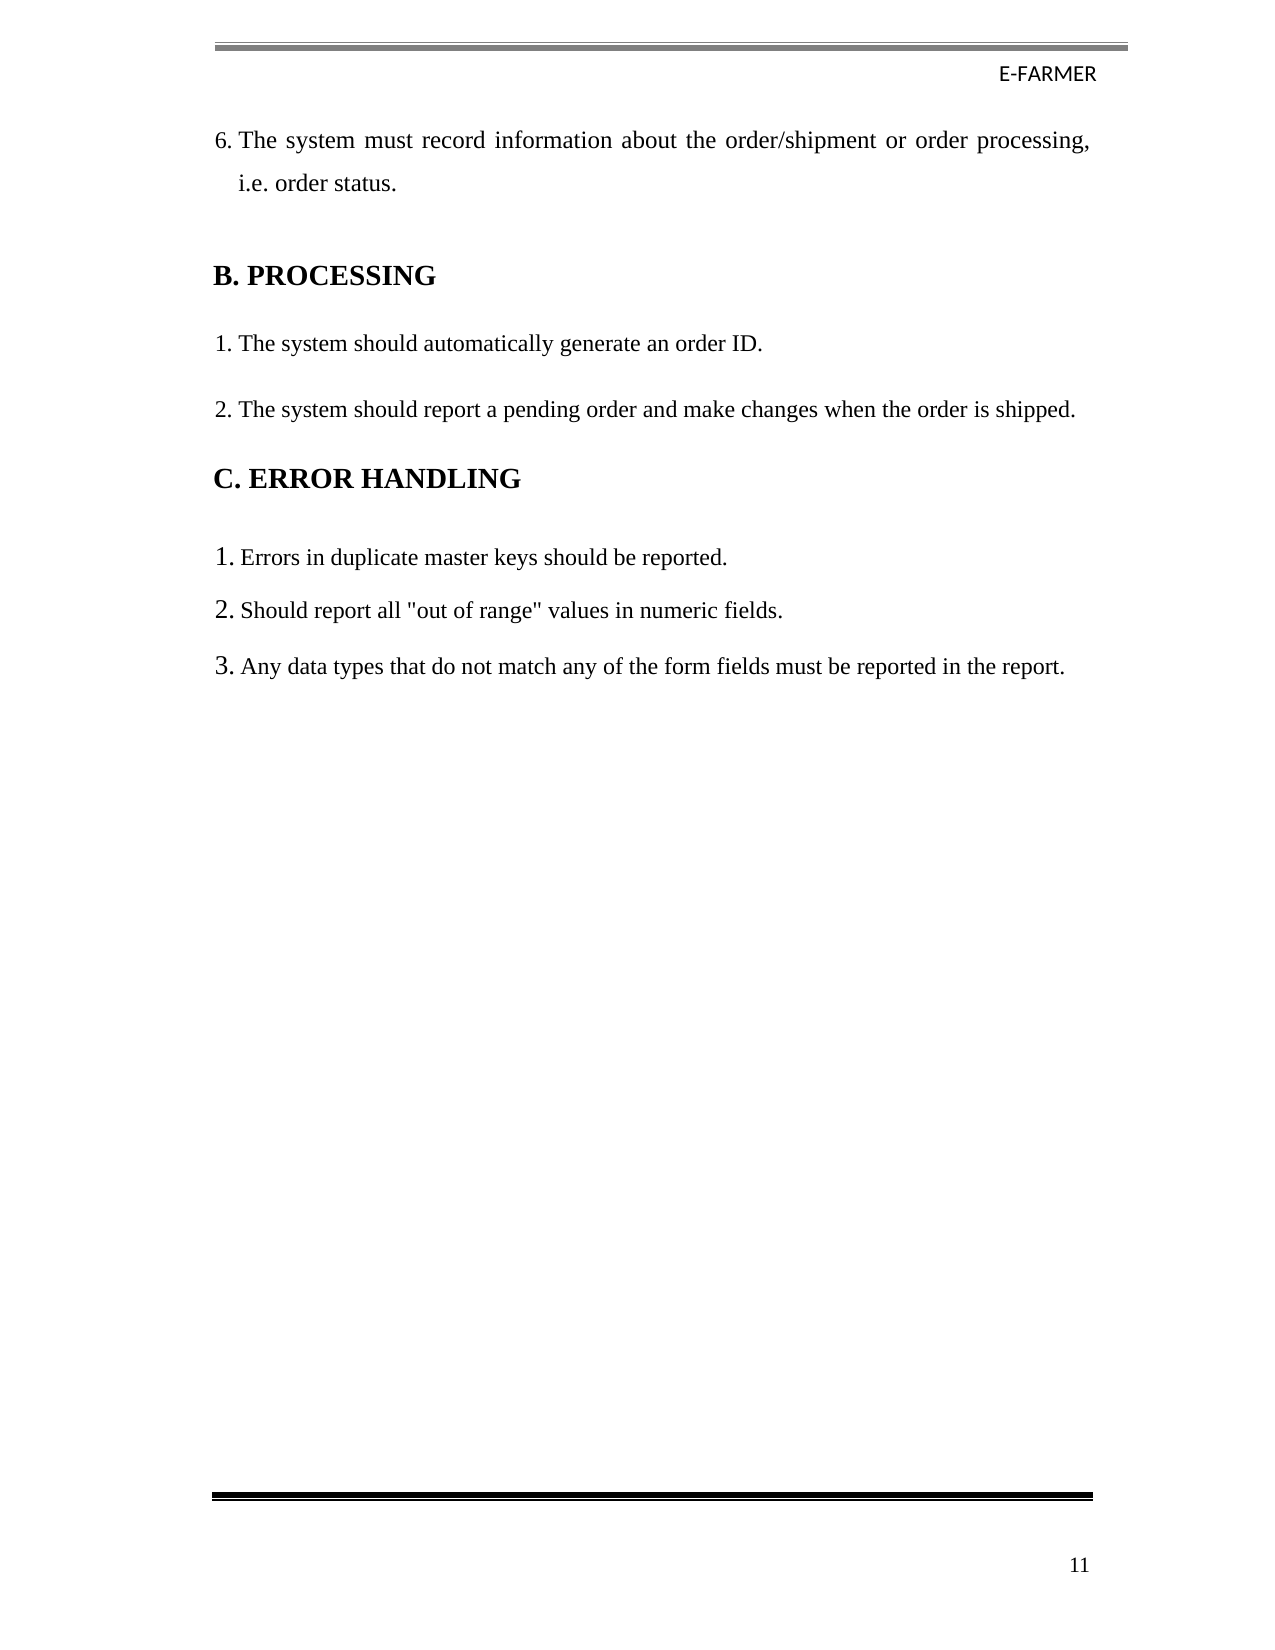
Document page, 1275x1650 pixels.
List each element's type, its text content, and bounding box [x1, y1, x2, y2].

text C. ERROR HANDLING [213, 461, 1128, 494]
list The system should report a pending order and make changes when the order is shipped. [214, 395, 1091, 423]
list The system should automatically generate an order ID. [214, 329, 1091, 357]
list Should report all "out of range" values in numeric fields. [214, 593, 1091, 624]
list The system must record information about the order/shipment or order processing, i.e. order status. [214, 125, 1091, 197]
list Errors in duplicate master keys should be reported. [214, 540, 1091, 571]
text B. PROCESSING [213, 258, 1128, 292]
list Any data types that do not match any of the form fields must be reported in the report. [214, 649, 1091, 680]
